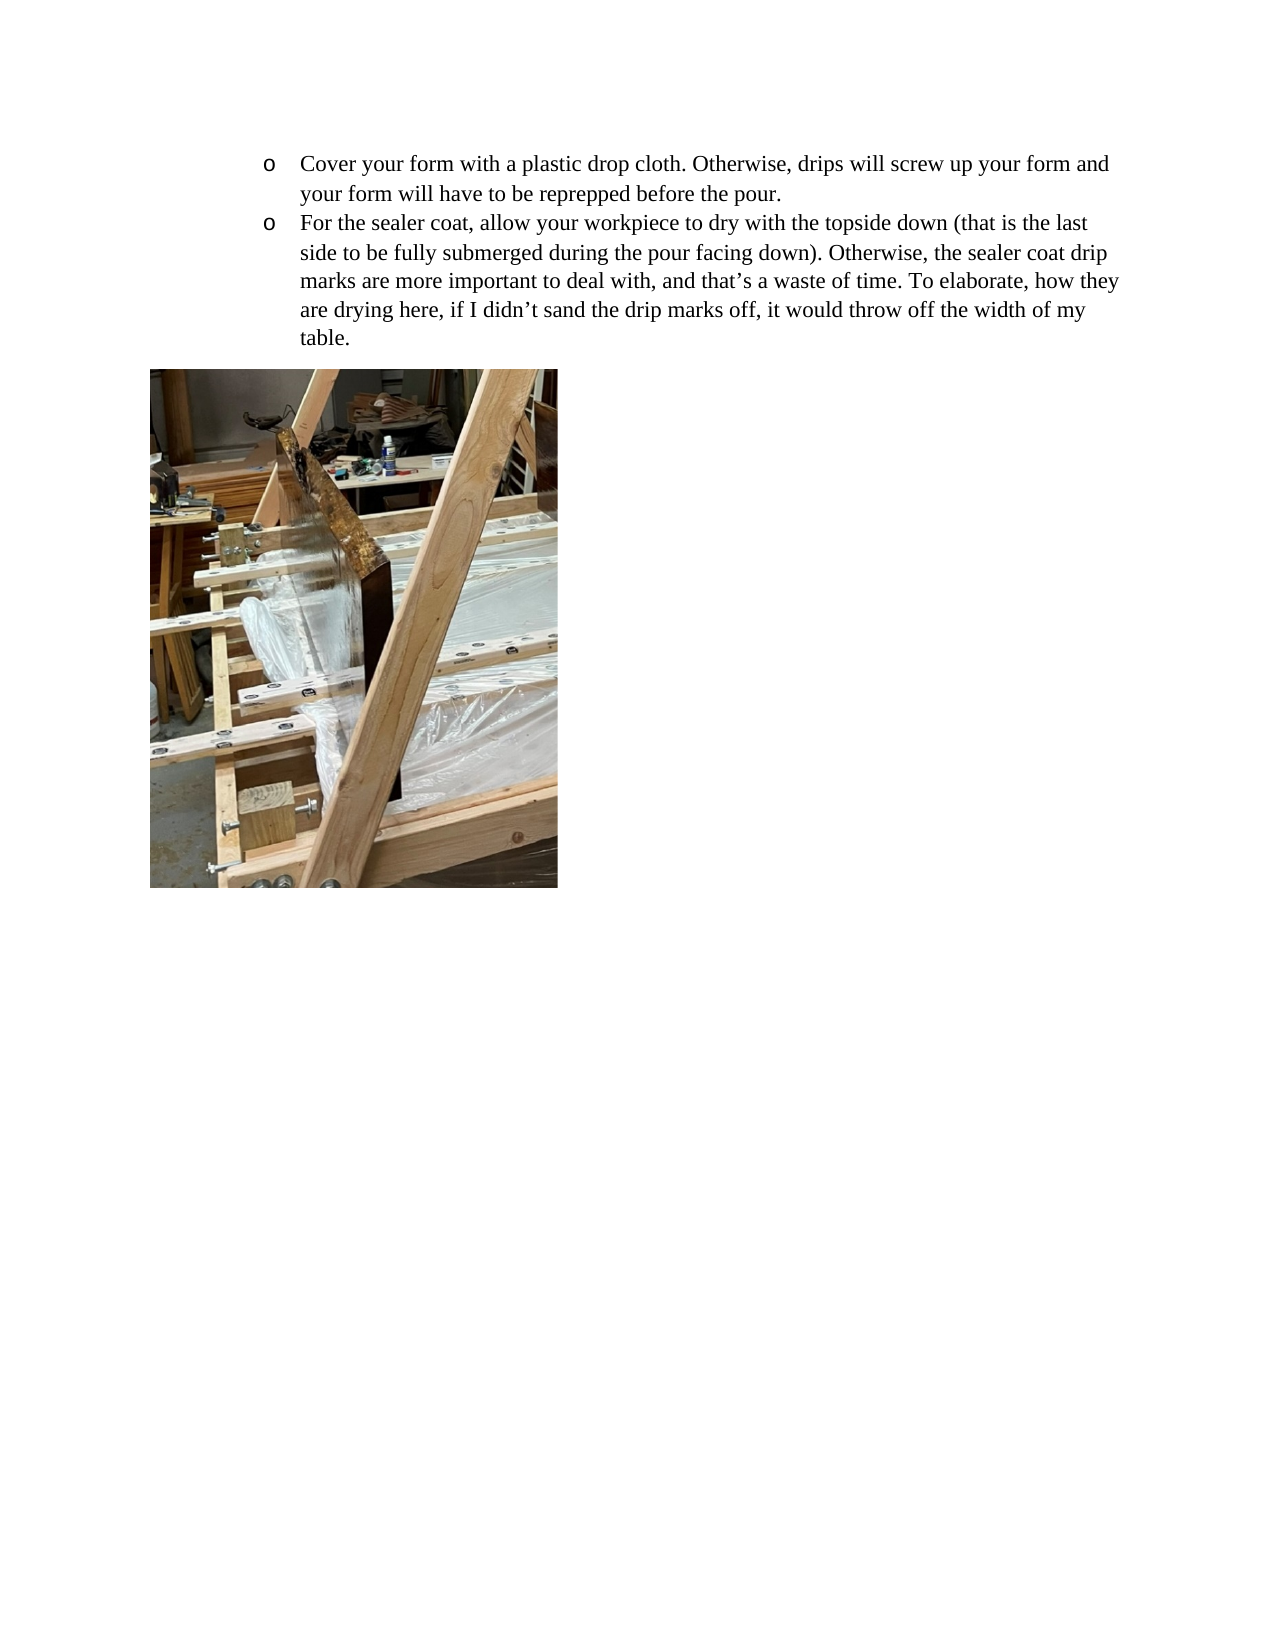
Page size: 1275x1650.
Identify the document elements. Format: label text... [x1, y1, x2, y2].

list For the sealer coat, allow your workpiece to dry with the topside down (that is the last side to be fully submerged during the pour facing down). Otherwise, the sealer coat drip marks are more important to deal with, and that’s a waste of time. To elaborate, how they are drying here, if I didn’t sand the drip marks off, it would throw off the width of my table. [262, 209, 1125, 351]
list Cover your form with a plastic drop cloth. Otherwise, drips will screw up your form and your form will have to be reprepped before the pour. [262, 150, 1125, 207]
picture [150, 369, 558, 888]
